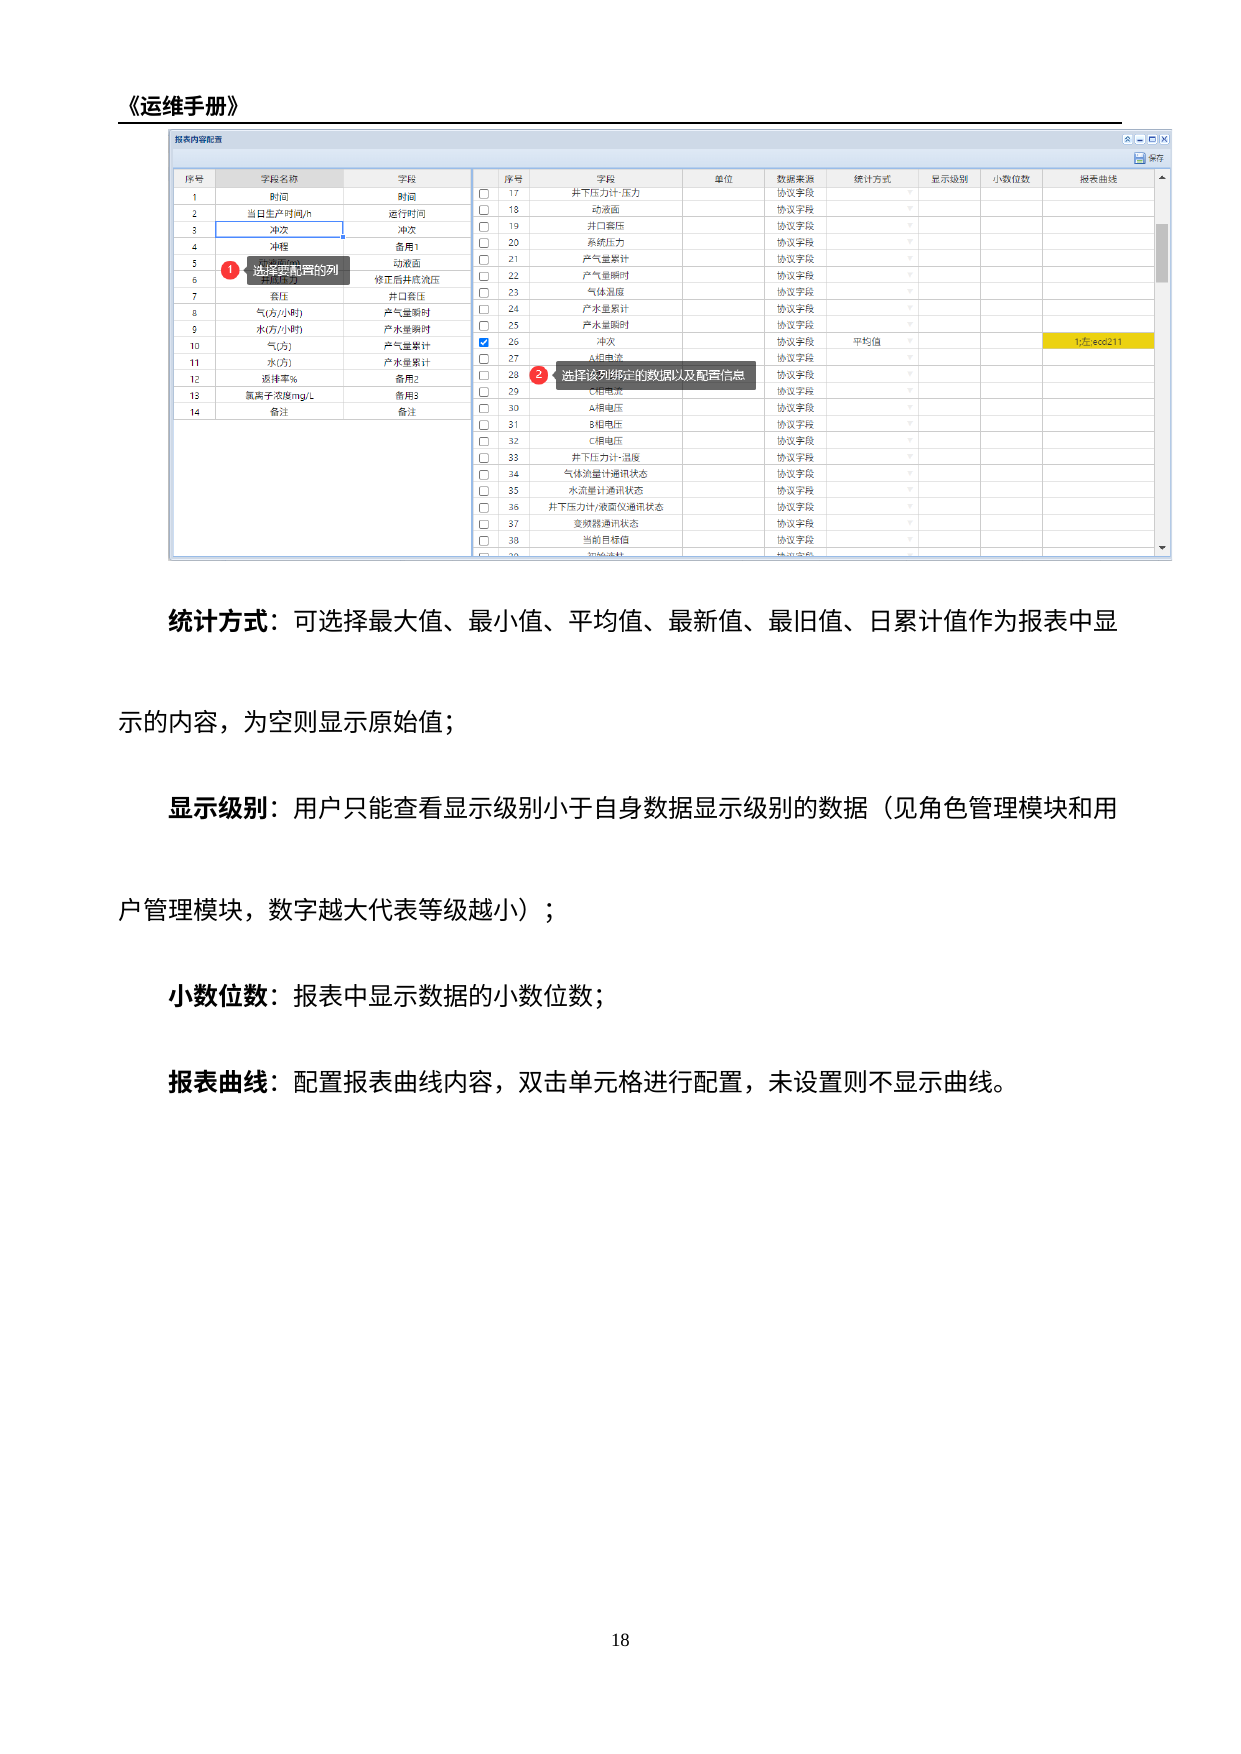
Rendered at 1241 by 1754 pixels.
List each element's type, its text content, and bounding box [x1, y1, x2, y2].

text 小数位数：报表中显示数据的小数位数； [118, 961, 1122, 1029]
text 统计方式：可选择最大值、最小值、平均值、最新值、最旧值、日累计值作为报表中显示的内容，为空则显示原始值； [118, 585, 1122, 755]
text 报表曲线：配置报表曲线内容，双击单元格进行配置，未设置则不显示曲线。 [118, 1047, 1122, 1115]
picture [168, 129, 1173, 561]
text 显示级别：用户只能查看显示级别小于自身数据显示级别的数据（见角色管理模块和用户管理模块，数字越大代表等级越小）； [118, 773, 1122, 943]
